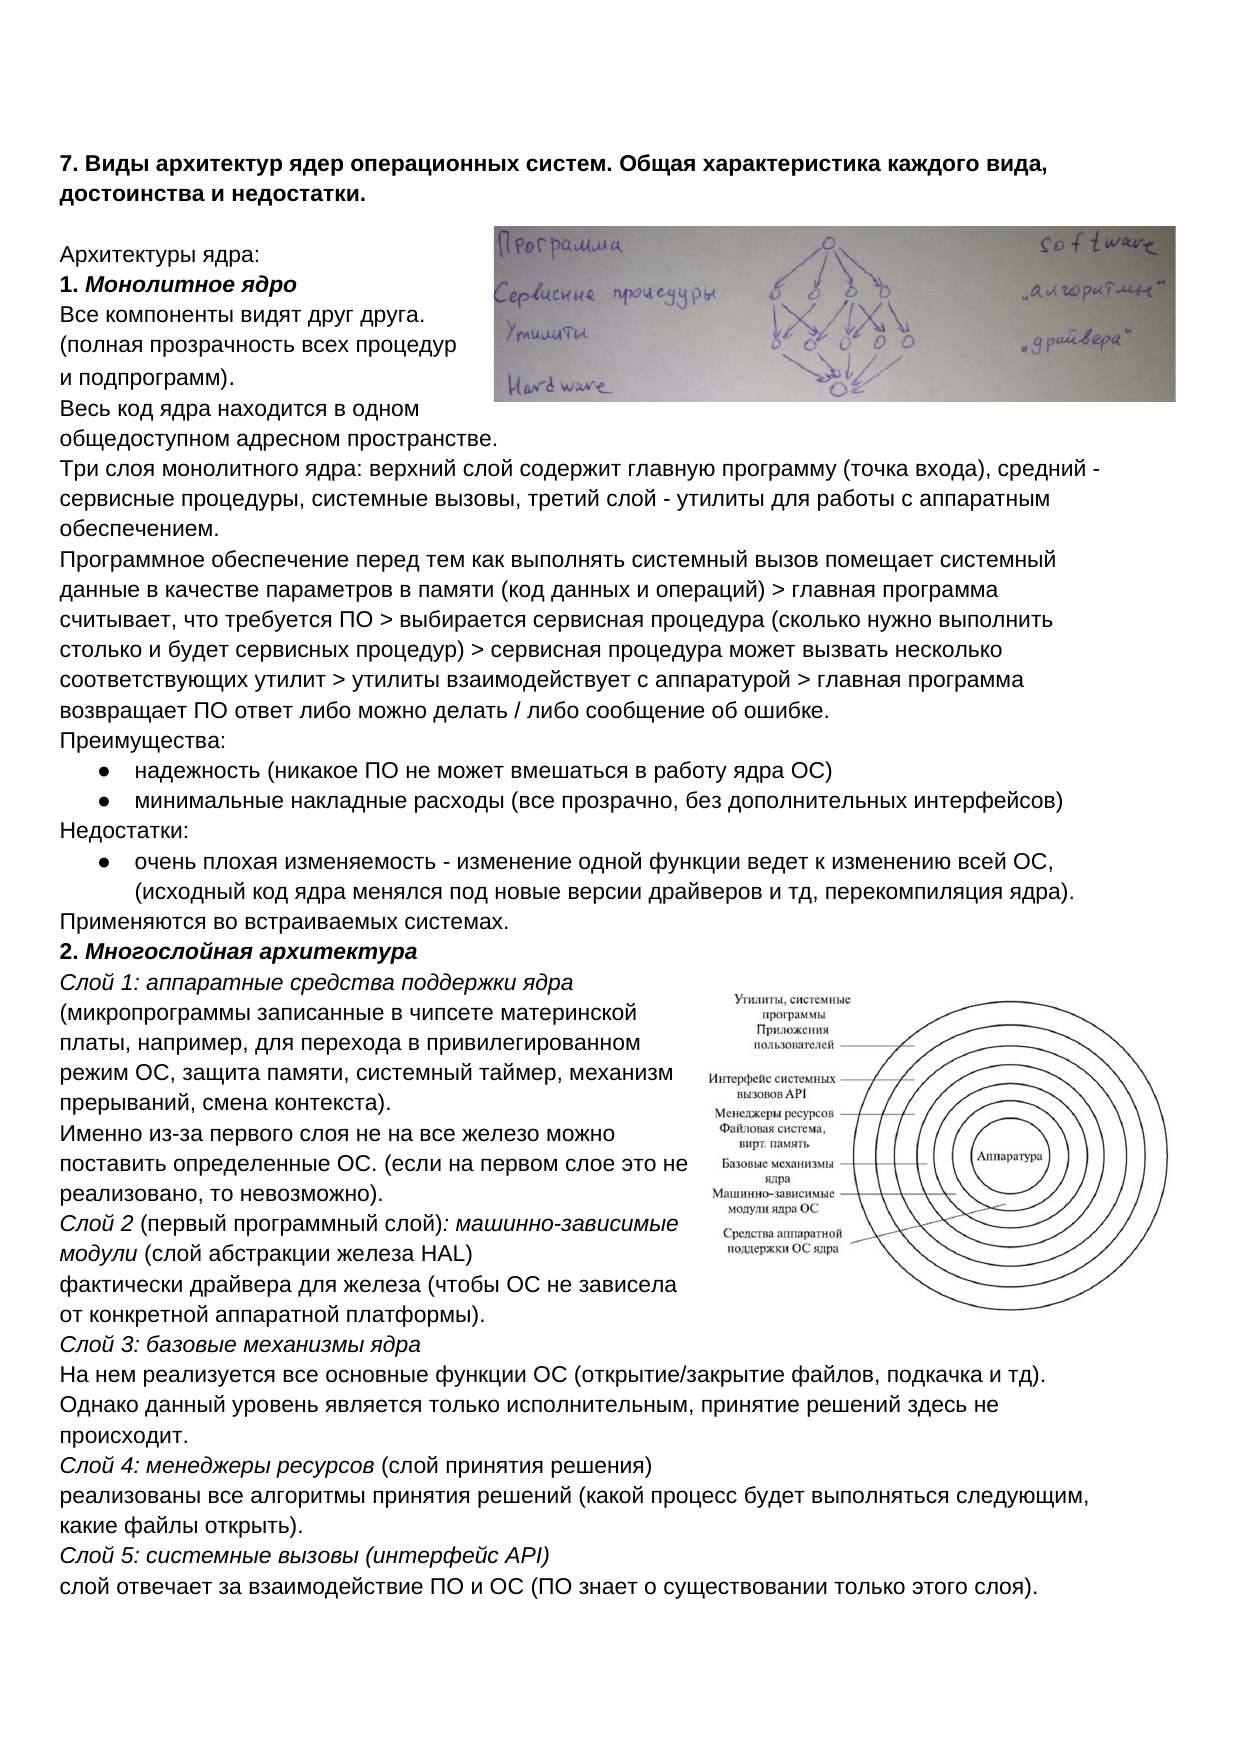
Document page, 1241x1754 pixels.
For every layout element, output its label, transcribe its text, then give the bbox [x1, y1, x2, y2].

list очень плохая изменяемость - изменение одной функции ведет к изменению всей ОС, (исходный код ядра менялся под новые версии драйверов и тд, перекомпиляция ядра). [97, 848, 1107, 904]
text Недостатки: [59, 817, 1107, 844]
text Слой 3: базовые механизмы ядра На нем реализуется все основные функции ОС (открытие/закрытие файлов, подкачка и тд). Однако данный уровень является только исполнительным, принятие решений здесь не происходит. [59, 1331, 1107, 1448]
text Архитектуры ядра: 1. Монолитное ядро [59, 241, 493, 297]
text Слой 5: системные вызовы (интерфейс API) [59, 1542, 1107, 1569]
picture [706, 985, 1176, 1317]
text Три слоя монолитного ядра: верхний слой содержит главную программу (точка входа), средний - сервисные процедуры, системные вызовы, третий слой - утилиты для работы с аппаратным обеспечением. [59, 455, 1107, 542]
list минимальные накладные расходы (все прозрачно, без дополнительных интерфейсов) [97, 787, 1107, 813]
subtitle 7. Виды архитектур ядер операционных систем. Общая характеристика каждого вида, достоинства и недостатки. [59, 150, 1107, 207]
text Все компоненты видят друг друга. (полная прозрачность всех процедур и подпрограмм). Весь код ядра находится в одном общедоступном адресном пространстве. [59, 301, 1107, 451]
list надежность (никакое ПО не может вмешаться в работу ядра ОС) [97, 757, 1107, 783]
text Программное обеспечение перед тем как выполнять системный вызов помещает системный данные в качестве параметров в памяти (код данных и операций) > главная программа считывает, что требуется ПО > выбирается сервисная процедура (сколько нужно выполнить столько и будет сервисных процедур) > сервисная процедура может вызвать несколько соответствующих утилит > утилиты взаимодействует с аппаратурой > главная программа возвращает ПО ответ либо можно делать / либо сообщение об ошибке. [59, 546, 1107, 723]
text 2. Многослойная архитектура [59, 938, 1107, 964]
text Преимущества: [59, 727, 1107, 753]
text Слой 4: менеджеры ресурсов (слой принятия решения) [59, 1452, 1107, 1478]
text реализованы все алгоритмы принятия решений (какой процесс будет выполняться следующим, какие файлы открыть). [59, 1482, 1107, 1538]
text Применяются во встраиваемых системах. [59, 908, 1107, 934]
picture [493, 226, 1176, 402]
text слой отвечает за взаимодействие ПО и ОС (ПО знает о существовании только этого слоя). [59, 1573, 1107, 1599]
